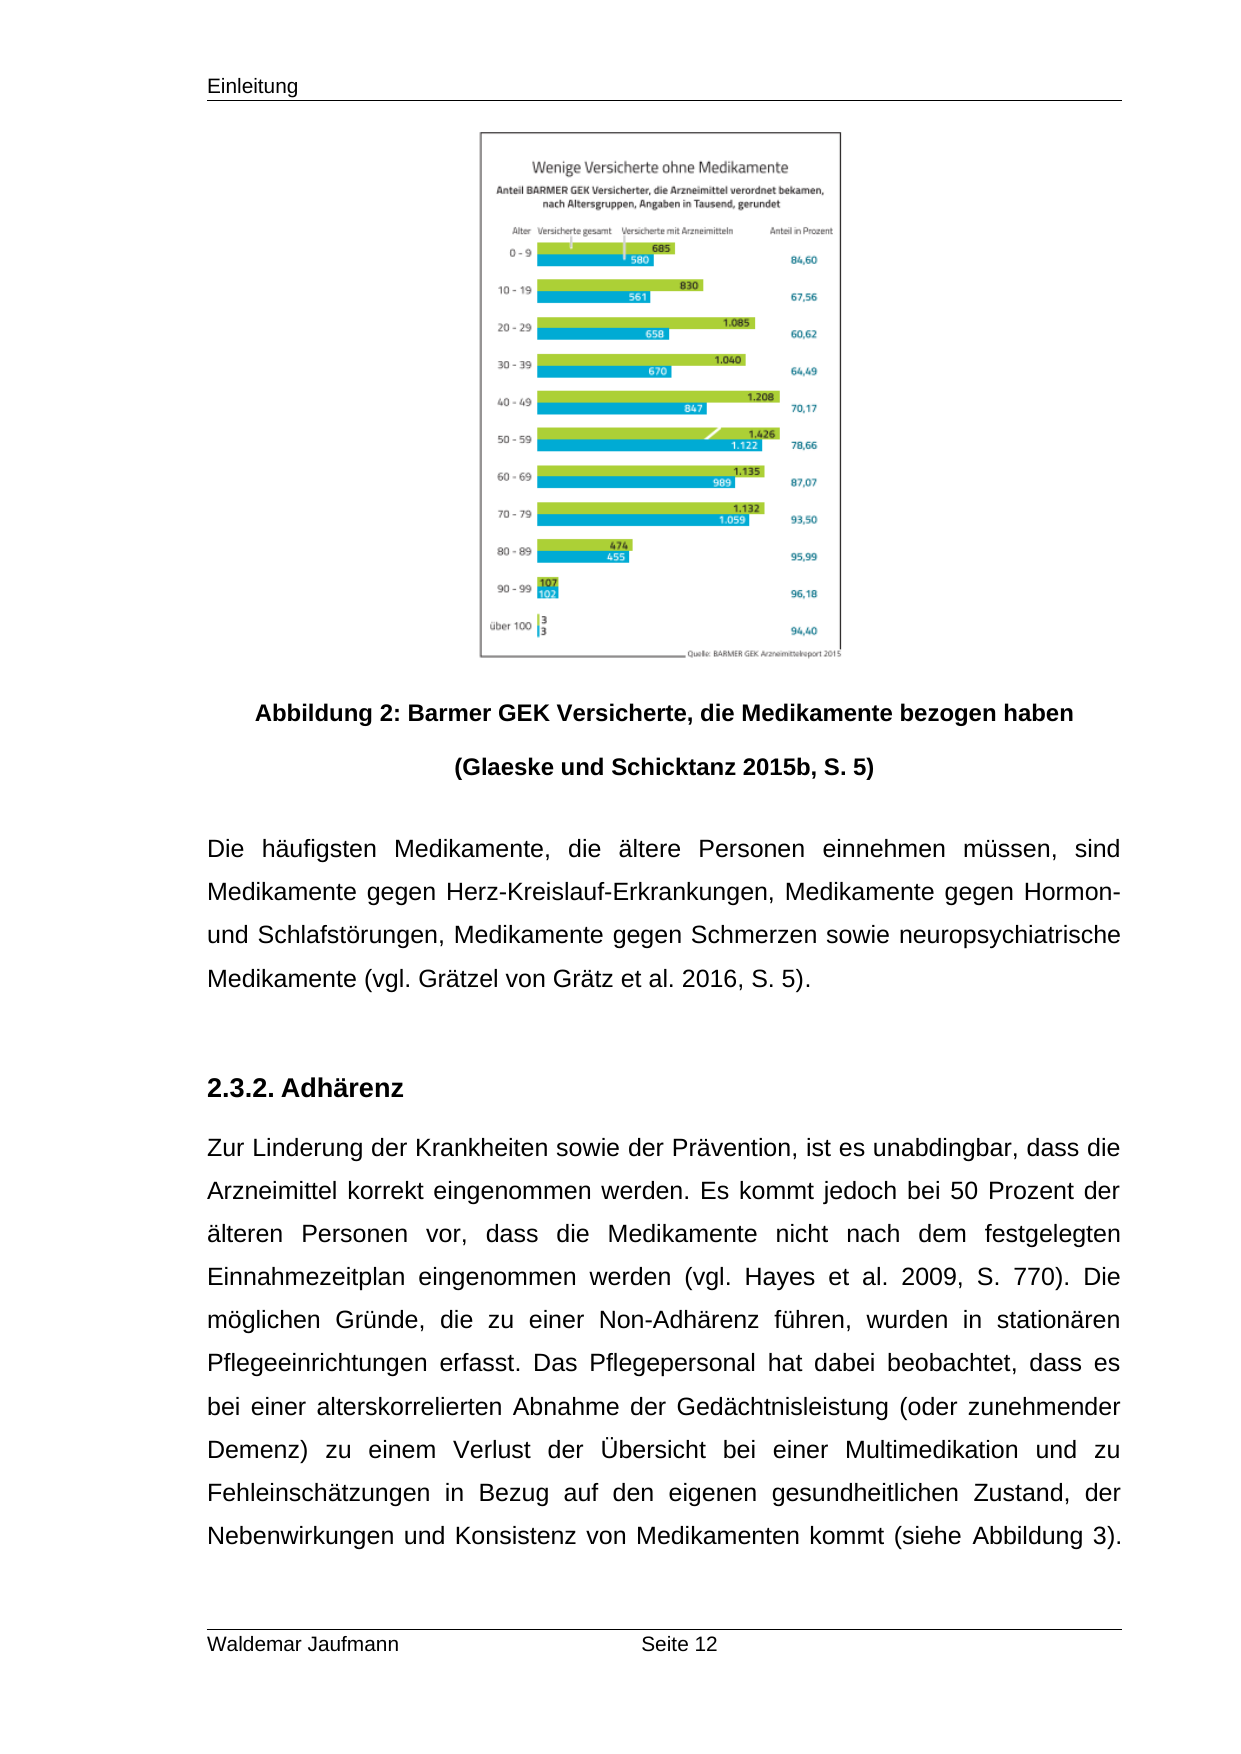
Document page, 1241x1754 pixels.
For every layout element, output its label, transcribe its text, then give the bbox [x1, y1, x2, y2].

subtitle Adhärenz [207, 1071, 1122, 1104]
text Abbildung 2: Barmer GEK Versicherte, die Medikamente bezogen haben [207, 699, 1122, 726]
text (Glaeske und Schicktanz 2015b, S. 5) [207, 753, 1122, 780]
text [207, 1133, 1122, 1549]
picture [449, 118, 880, 672]
text Die häufigsten Medikamente, die ältere Personen einnehmen müssen, sind Medikamente gegen Herz-Kreislauf-Erkrankungen, Medikamente gegen Hormon- und Schlafstörungen, Medikamente gegen Schmerzen sowie neuropsychiatrische Medikamente (vgl. Grätzel von Grätz et al. 2016, S. 5). [207, 834, 1122, 992]
